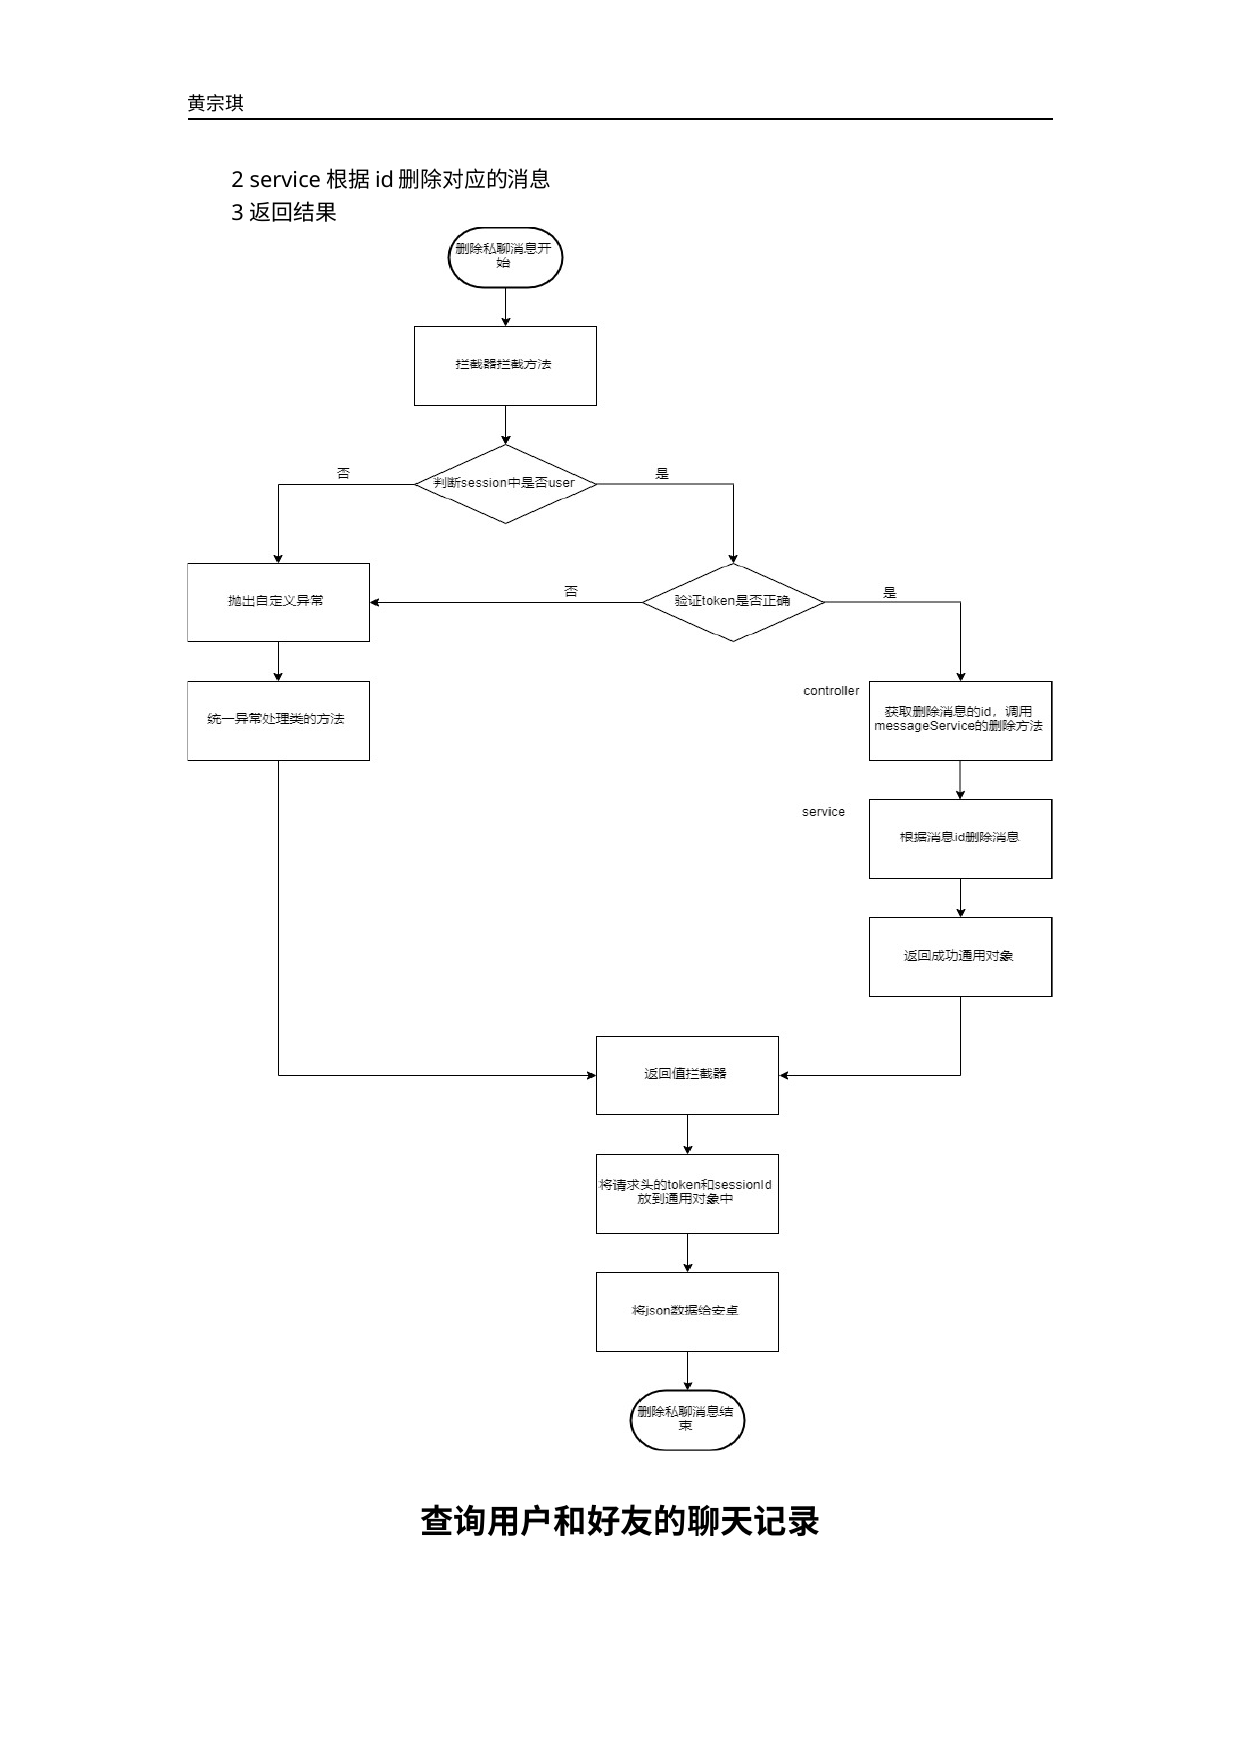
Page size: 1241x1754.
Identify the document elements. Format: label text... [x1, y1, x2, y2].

text 3 返回结果 [187, 194, 1053, 227]
subtitle 查询用户和好友的聊天记录 [187, 1487, 1053, 1552]
picture [187, 227, 1053, 1451]
text 2 service 根据id删除对应的消息 [187, 162, 1053, 194]
